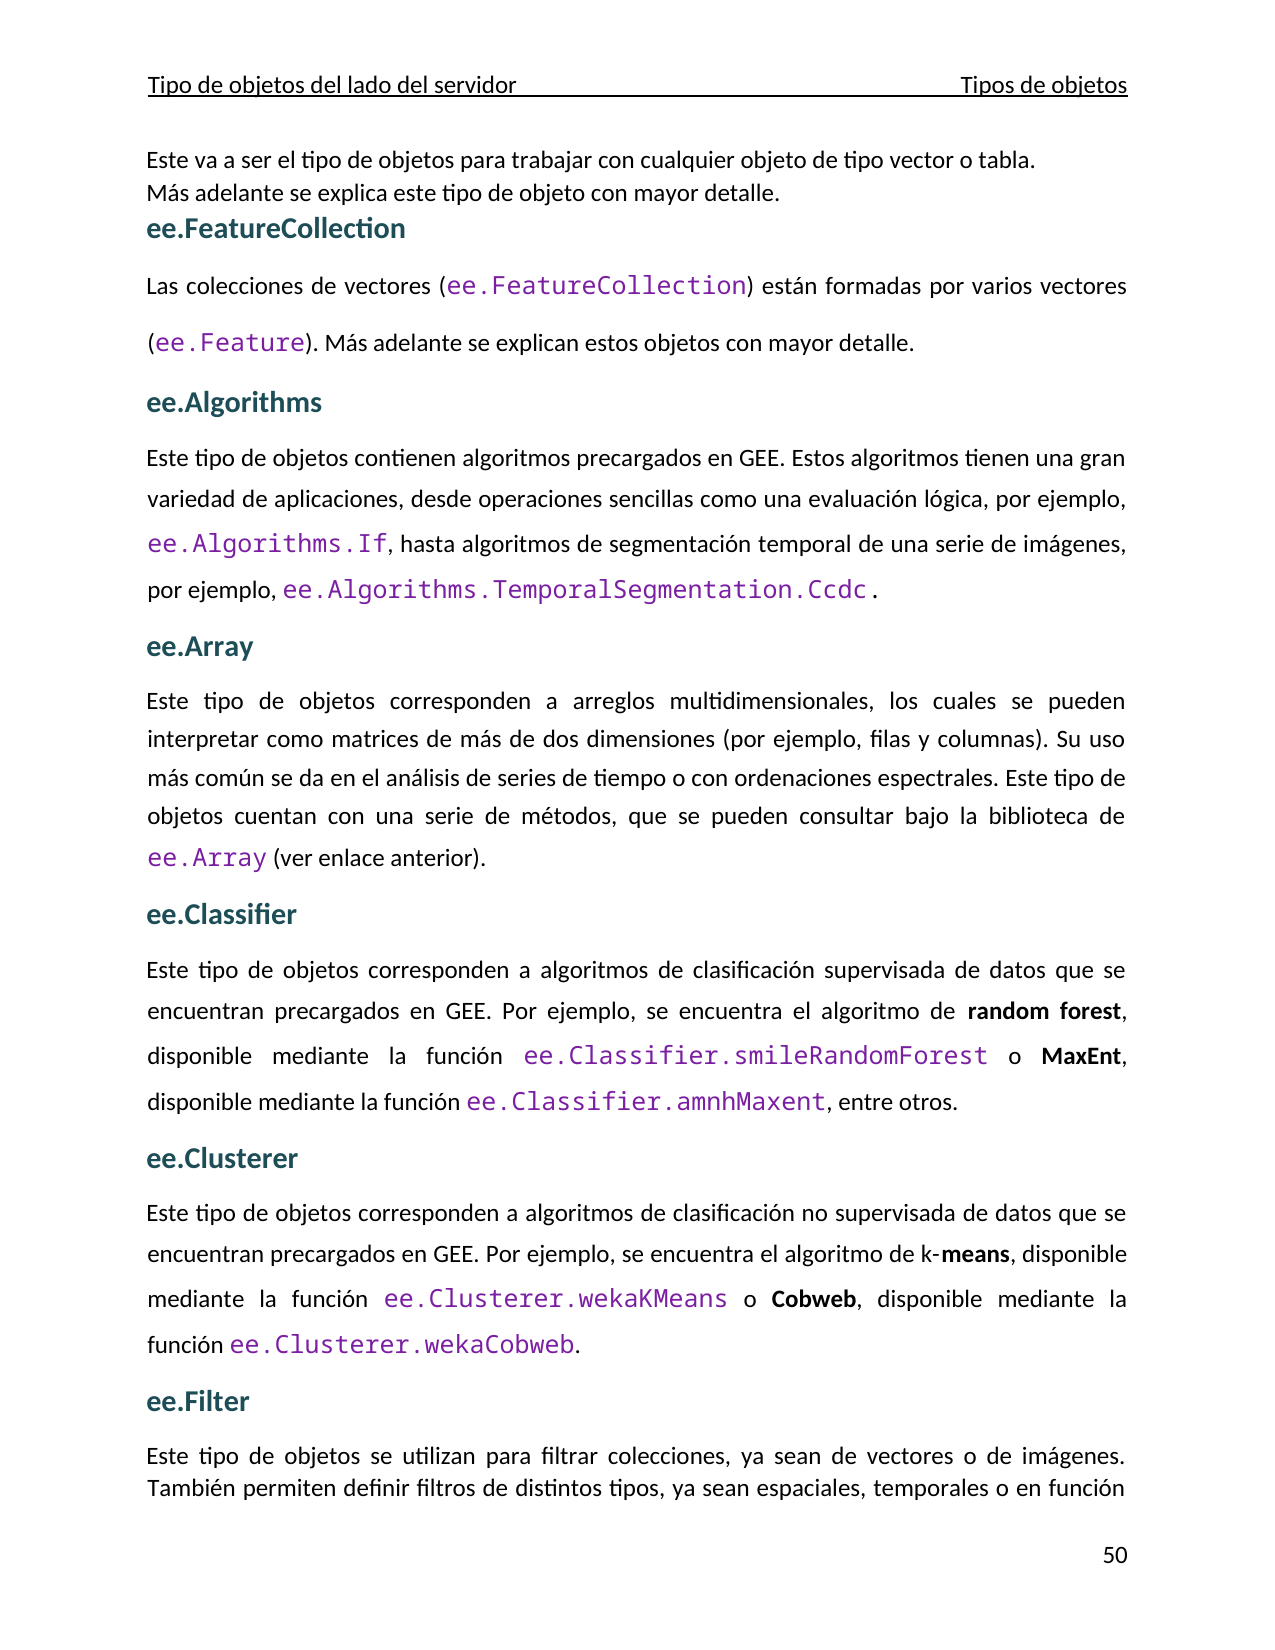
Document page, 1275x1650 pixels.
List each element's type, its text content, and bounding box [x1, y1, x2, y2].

text Más adelante se explica este tipo de objeto con mayor detalle. [146, 177, 1127, 207]
subtitle ee.Filter [146, 1382, 1127, 1419]
subtitle ee.Classifier [146, 895, 1127, 932]
text Este tipo de objetos contienen algoritmos precargados en GEE. Estos algoritmos tienen una gran variedad de aplicaciones, desde operaciones sencillas como una evaluación lógica, por ejemplo, ee.Algorithms.If, hasta algoritmos de segmentación temporal de una serie de imágenes, por ejemplo, ee.Algorithms.TemporalSegmentation.Ccdc. [146, 442, 1127, 605]
text Este tipo de objetos corresponden a arreglos multidimensionales, los cuales se pueden interpretar como matrices de más de dos dimensiones (por ejemplo, filas y columnas). Su uso más común se da en el análisis de series de tiempo o con ordenaciones espectrales. Este tipo de objetos cuentan con una serie de métodos, que se pueden consultar bajo la biblioteca de ee.Array (ver enlace anterior). [146, 685, 1127, 874]
text Este tipo de objetos corresponden a algoritmos de clasificación supervisada de datos que se encuentran precargados en GEE. Por ejemplo, se encuentra el algoritmo de random forest, disponible mediante la función ee.Classifier.smileRandomForest o MaxEnt, disponible mediante la función ee.Classifier.amnhMaxent, entre otros. [146, 954, 1127, 1117]
subtitle ee.FeatureCollection [146, 209, 1127, 246]
subtitle ee.Clusterer [146, 1139, 1127, 1176]
text Las colecciones de vectores (ee.FeatureCollection) están formadas por varios vectores (ee.Feature). Más adelante se explican estos objetos con mayor detalle. [146, 268, 1127, 359]
text Este va a ser el tipo de objetos para trabajar con cualquier objeto de tipo vector o tabla. [146, 144, 1127, 175]
subtitle ee.Algorithms [146, 383, 1127, 420]
subtitle ee.Array [146, 627, 1127, 663]
text Este tipo de objetos corresponden a algoritmos de clasificación no supervisada de datos que se encuentran precargados en GEE. Por ejemplo, se encuentra el algoritmo de k-means, disponible mediante la función ee.Clusterer.wekaKMeans o Cobweb, disponible mediante la función ee.Clusterer.wekaCobweb. [146, 1197, 1127, 1361]
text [146, 1441, 1127, 1502]
